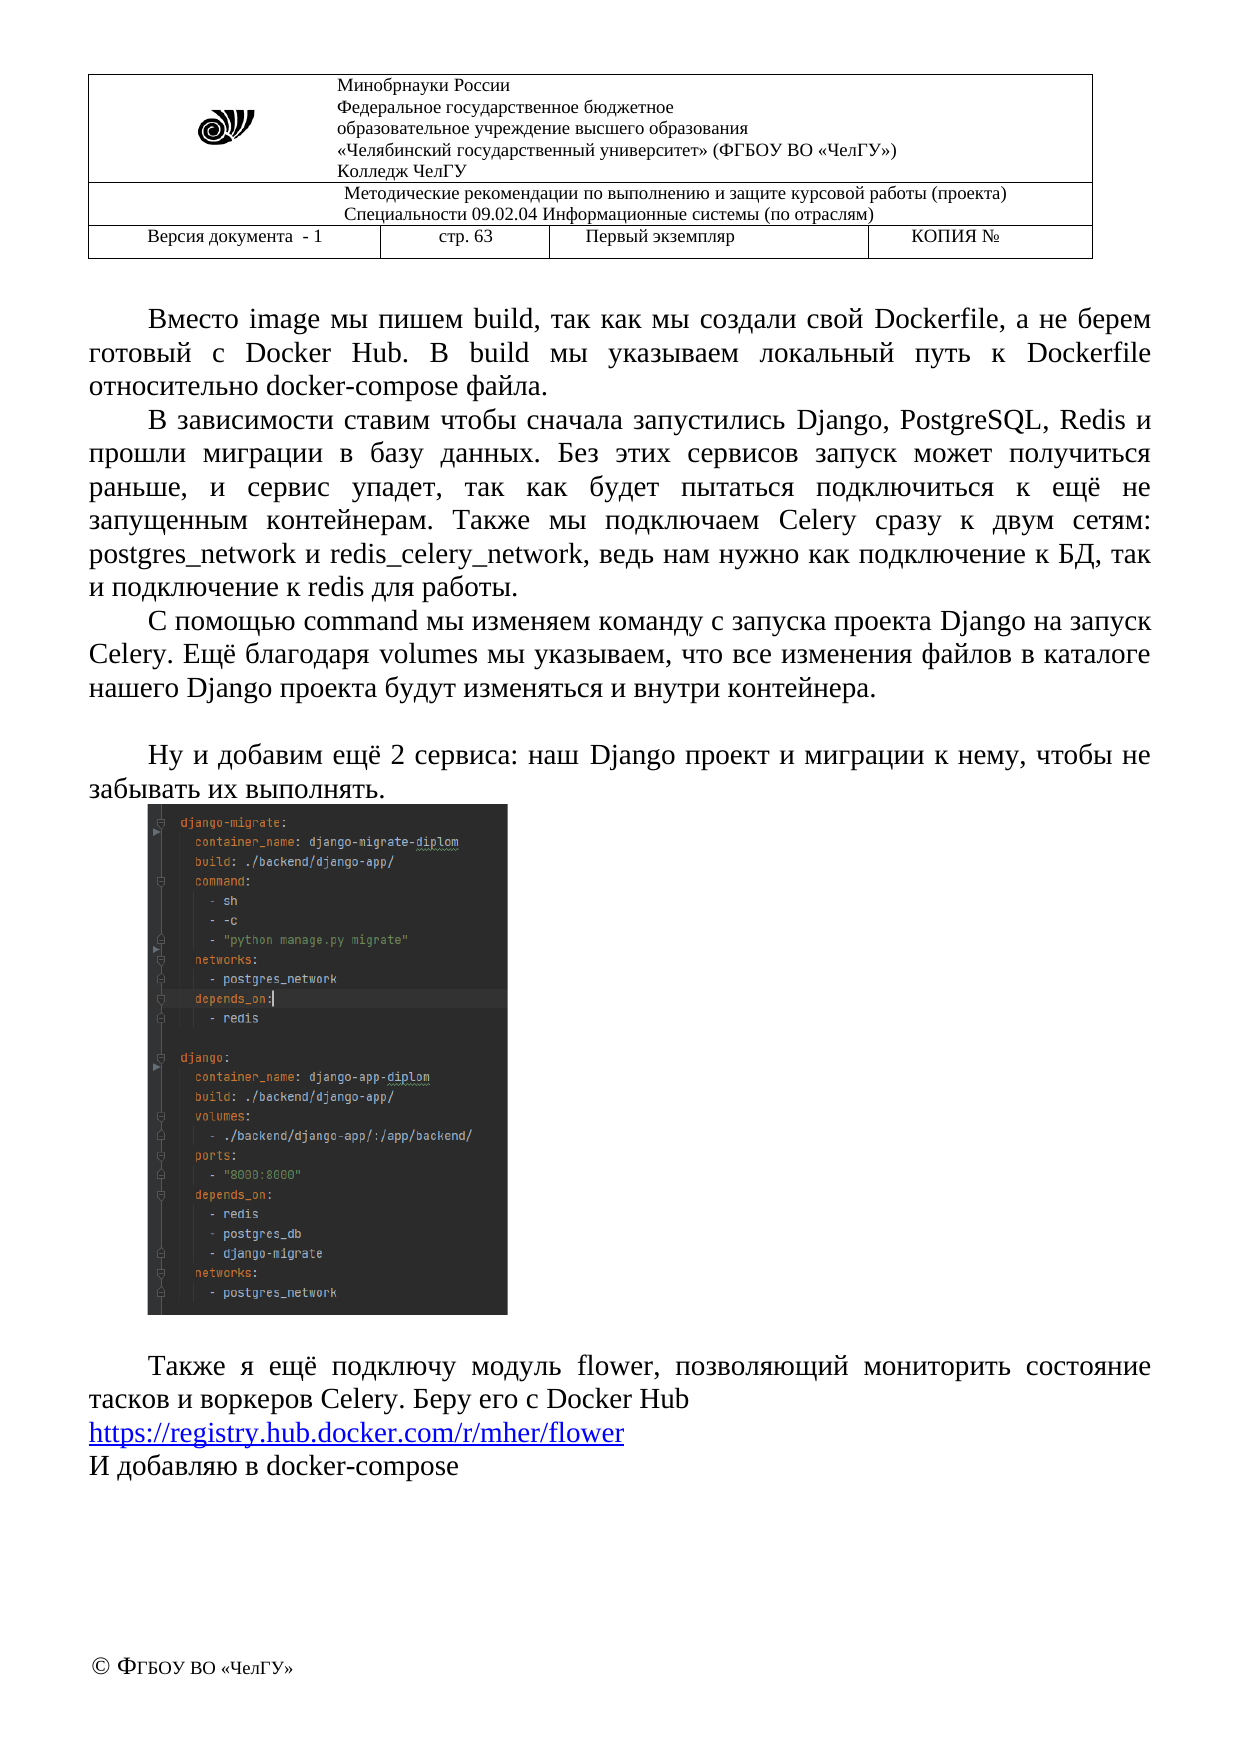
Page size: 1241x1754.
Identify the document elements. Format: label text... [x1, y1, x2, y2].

text Ну и добавим ещё 2 сервиса: наш Django проект и миграции к нему, чтобы не забывать их выполнять. [89, 737, 1152, 804]
text Вместо image мы пишем build, так как мы создали свой Dockerfile, а не берем готовый c Docker Hub. В build мы указываем локальный путь к Dockerfile относительно docker-compose файла. [89, 301, 1152, 402]
text С помощью command мы изменяем команду с запуска проекта Django на запуск Celery. Ещё благодаря volumes мы указываем, что все изменения файлов в каталоге нашего Django проекта будут изменяться и внутри контейнера. [89, 603, 1152, 704]
picture [147, 804, 508, 1315]
text Также я ещё подключу модуль flower, позволяющий мониторить состояние тасков и воркеров Celery. Беру его с Docker Hub [89, 1348, 1152, 1415]
text https://registry.hub.docker.com/r/mher/flower [89, 1415, 1152, 1448]
picture [197, 109, 255, 145]
text И добавляю в docker-compose [89, 1448, 1152, 1482]
text В зависимости ставим чтобы сначала запустились Django, PostgreSQL, Redis и прошли миграции в базу данных. Без этих сервисов запуск может получиться раньше, и сервис упадет, так как будет пытаться подключиться к ещё не запущенным контейнерам. Также мы подключаем Celery сразу к двум сетям: postgres_network и redis_celery_network, ведь нам нужно как подключение к БД, так и подключение к redis для работы. [89, 402, 1152, 603]
